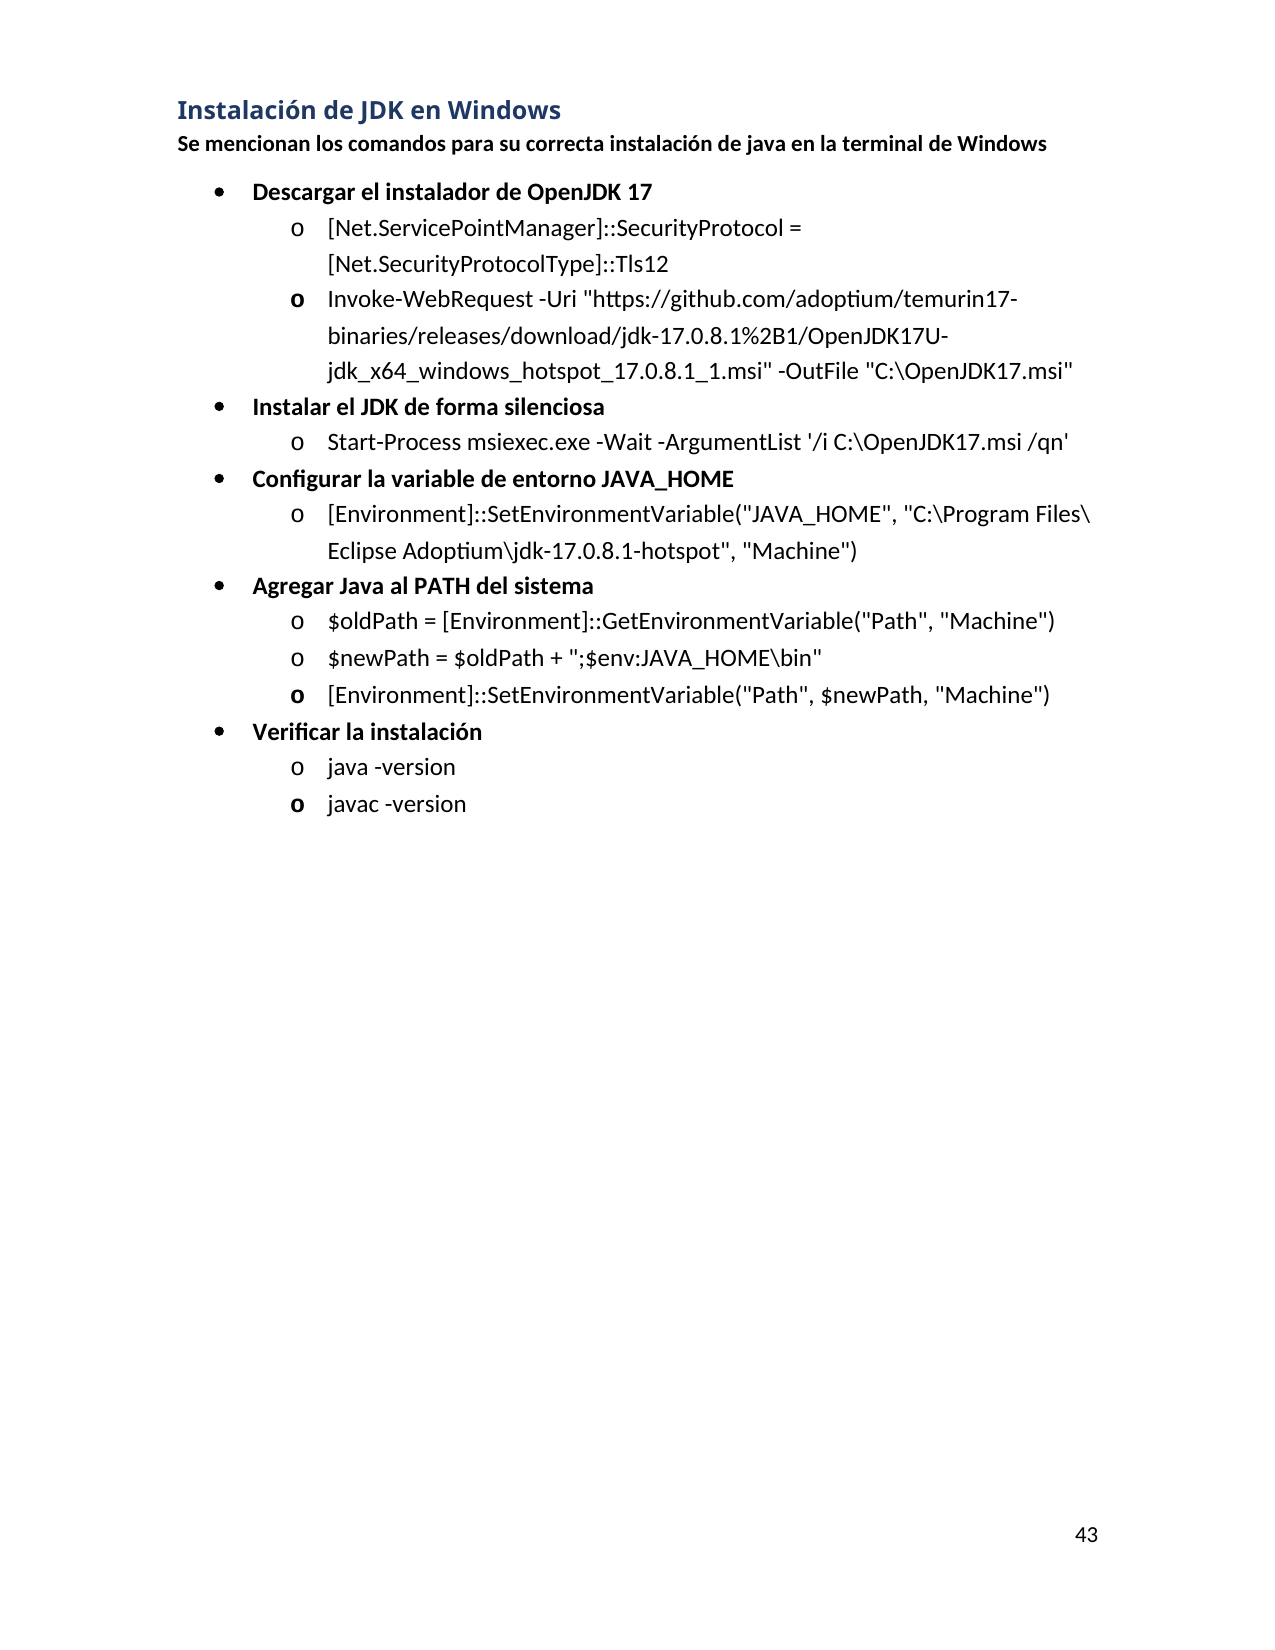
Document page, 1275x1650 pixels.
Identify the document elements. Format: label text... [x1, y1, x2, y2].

list Agregar Java al PATH del sistema [215, 570, 1098, 601]
list $newPath = $oldPath + ";$env:JAVA_HOME\bin" [290, 642, 1098, 674]
list [Environment]::SetEnvironmentVariable("Path", $newPath, "Machine") [290, 679, 1098, 711]
list Invoke-WebRequest -Uri "https://github.com/adoptium/temurin17-binaries/releases/download/jdk-17.0.8.1%2B1/OpenJDK17U-jdk_x64_windows_hotspot_17.0.8.1_1.msi" -OutFile "C:\OpenJDK17.msi" [290, 284, 1098, 386]
list Descargar el instalador de OpenJDK 17 [215, 176, 1098, 207]
text Se mencionan los comandos para su correcta instalación de java en la terminal de Windows [177, 129, 1098, 158]
subtitle Instalación de JDK en Windows [177, 93, 1098, 127]
list $oldPath = [Environment]::GetEnvironmentVariable("Path", "Machine") [290, 605, 1098, 637]
list [Environment]::SetEnvironmentVariable("JAVA_HOME", "C:\Program Files\Eclipse Adoptium\jdk-17.0.8.1-hotspot", "Machine") [290, 498, 1098, 565]
list Verificar la instalación [215, 716, 1098, 746]
list Start-Process msiexec.exe -Wait -ArgumentList '/i C:\OpenJDK17.msi /qn' [290, 426, 1098, 458]
list Instalar el JDK de forma silenciosa [215, 391, 1098, 421]
list [Net.ServicePointManager]::SecurityProtocol = [Net.SecurityProtocolType]::Tls12 [290, 212, 1098, 279]
list Configurar la variable de entorno JAVA_HOME [215, 463, 1098, 493]
list javac -version [290, 788, 1098, 819]
list java -version [290, 751, 1098, 783]
